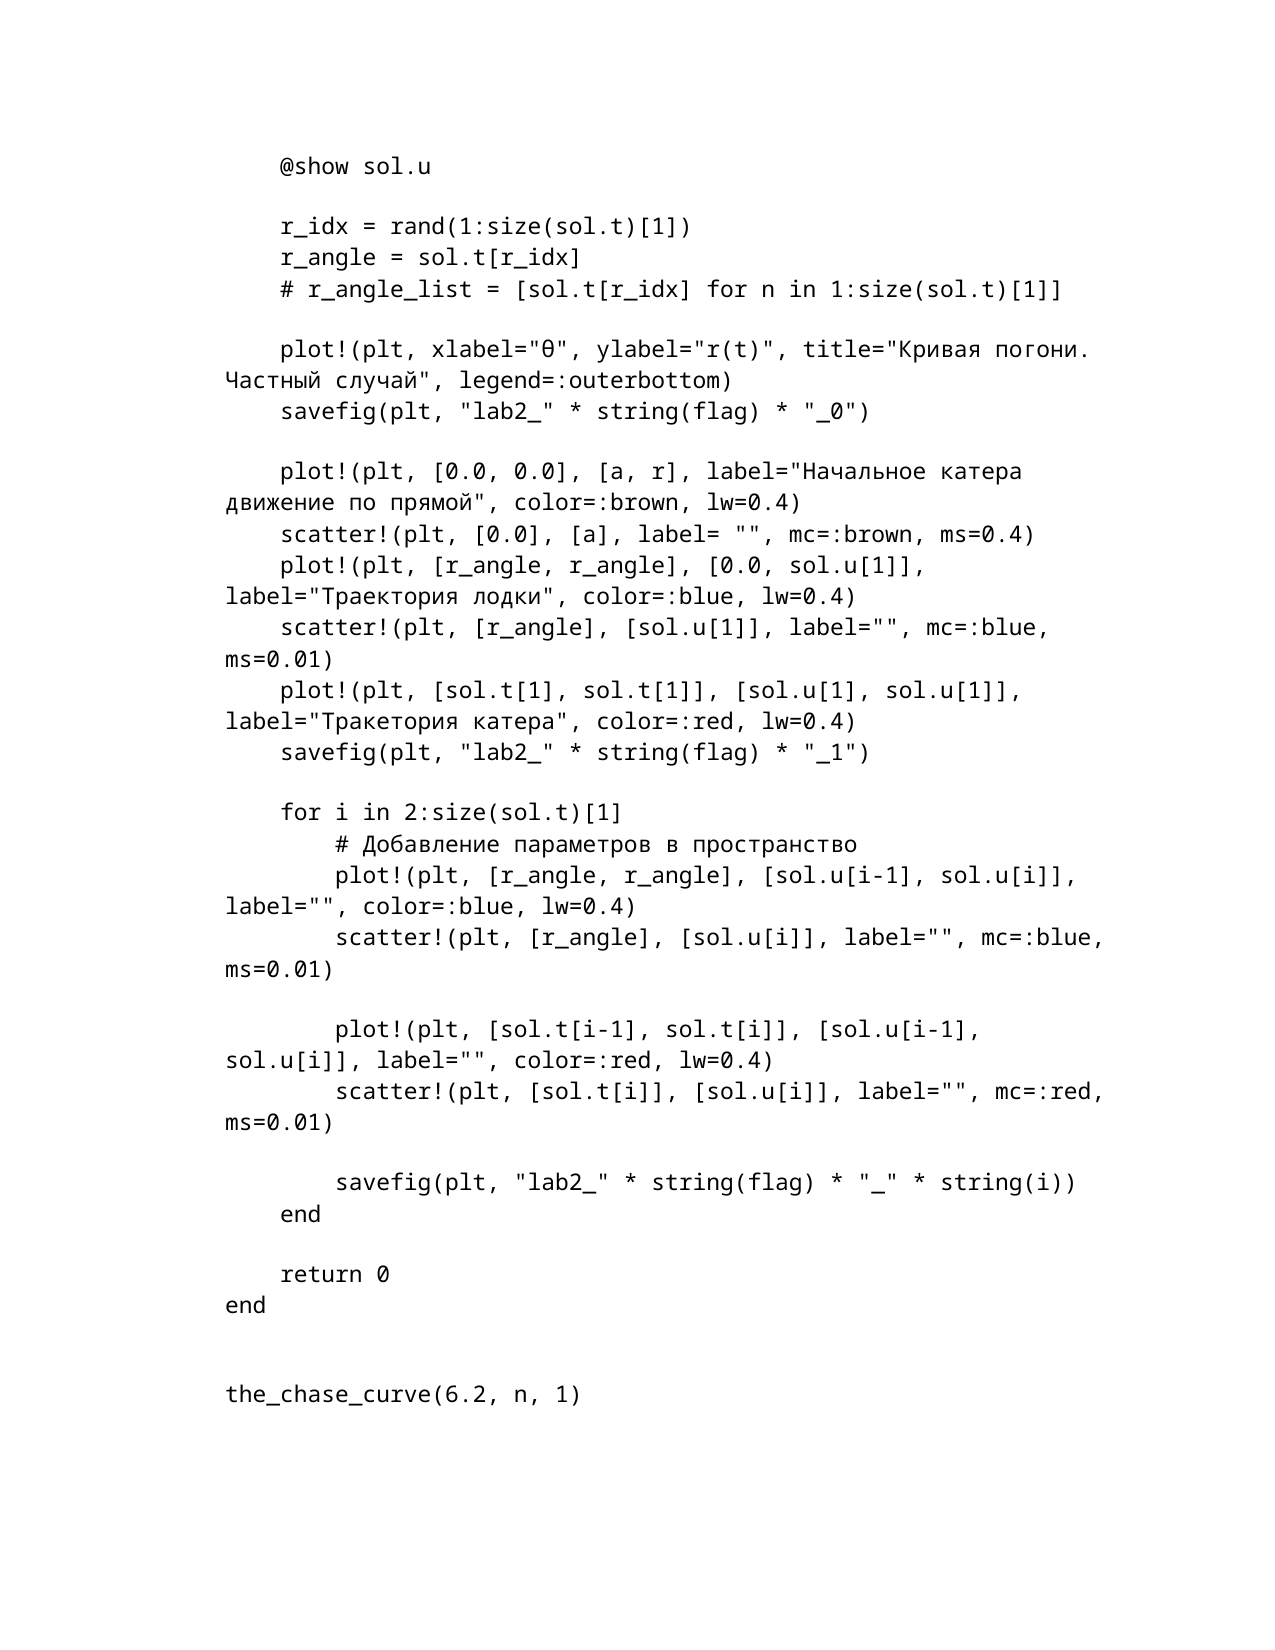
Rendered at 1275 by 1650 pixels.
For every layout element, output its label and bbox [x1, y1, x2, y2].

list [175, 150, 1125, 1409]
